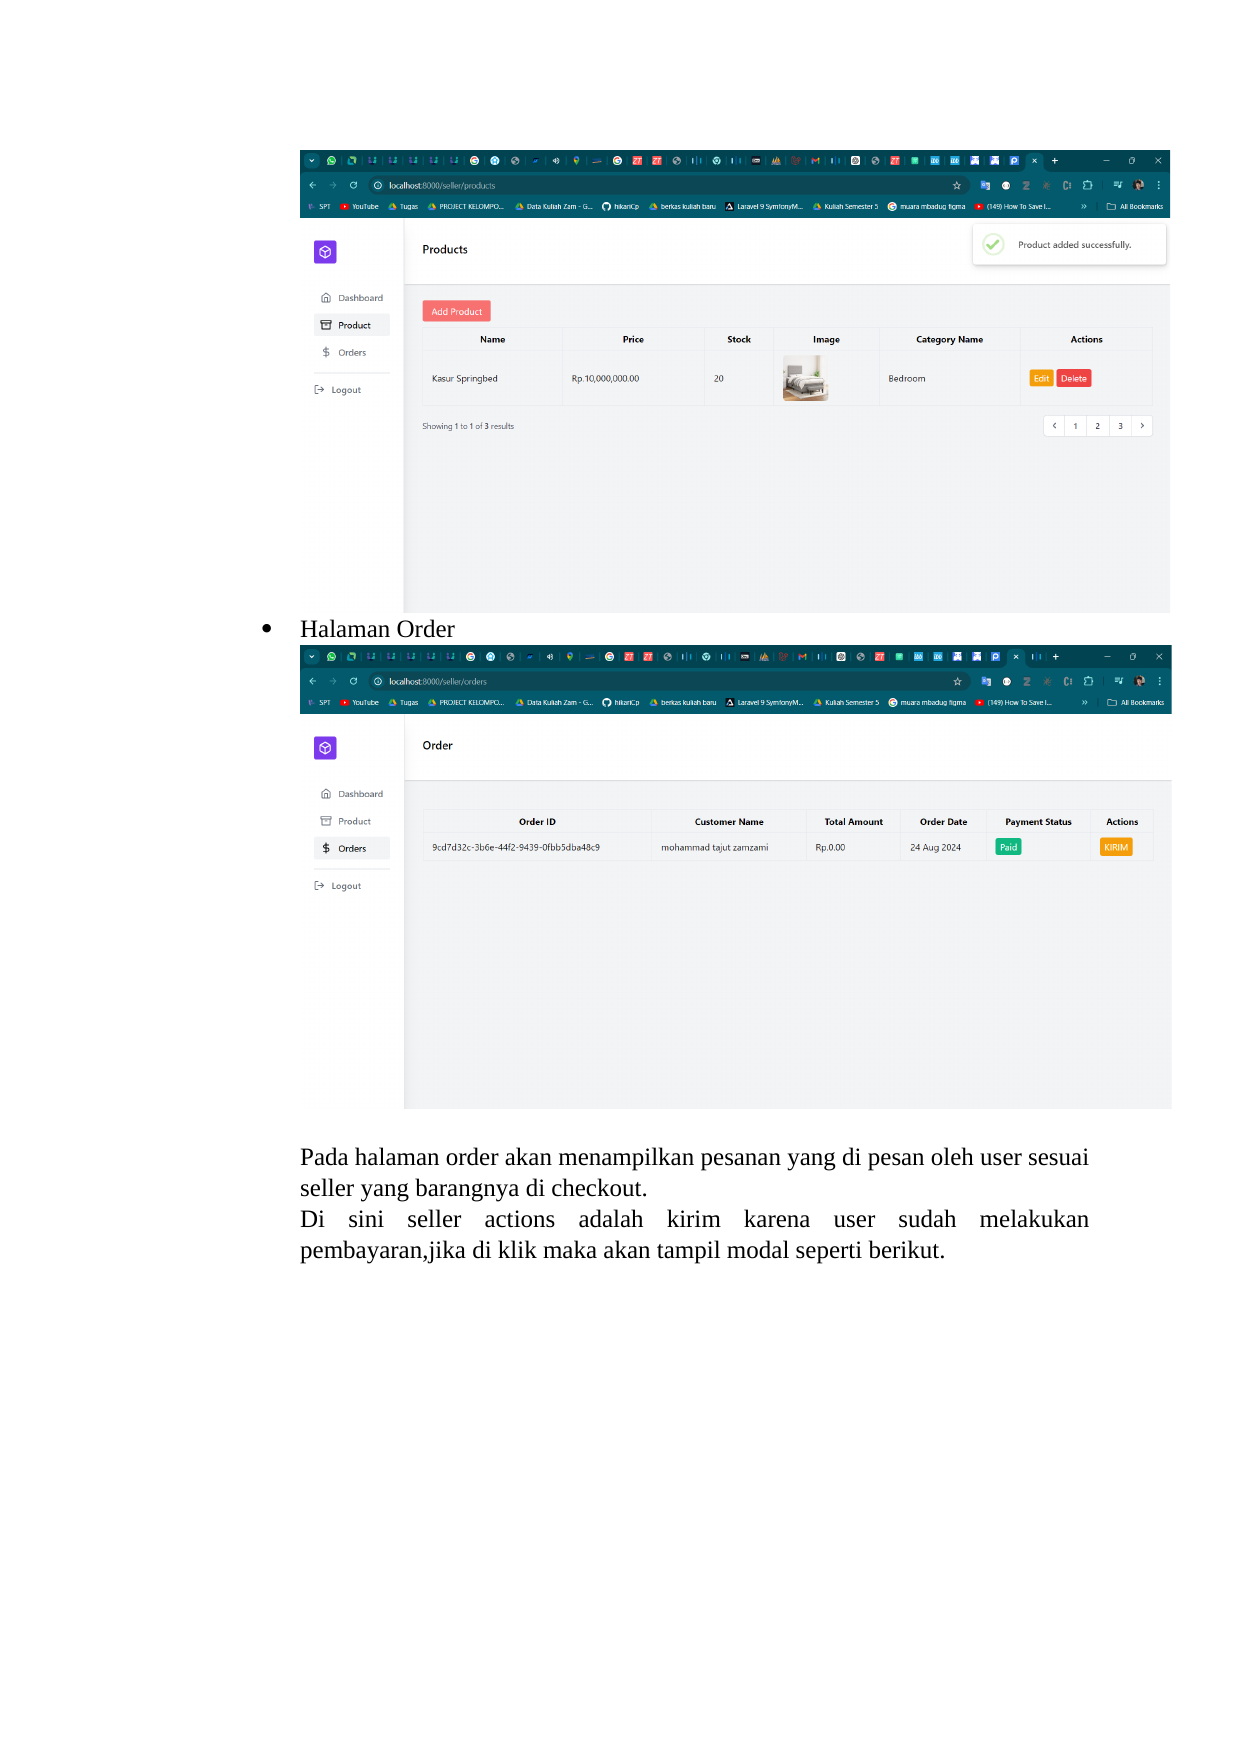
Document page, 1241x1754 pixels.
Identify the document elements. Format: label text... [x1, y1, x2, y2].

picture [300, 645, 1172, 1109]
picture [300, 150, 1171, 613]
list Pada halaman order akan menampilkan pesanan yang di pesan oleh user sesuai seller yang barangnya di checkout. [300, 1142, 1090, 1201]
list Halaman Order [262, 614, 1090, 643]
list Di sini seller actions adalah kirim karena user sudah melakukan pembayaran,jika di klik maka akan tampil modal seperti berikut. [300, 1204, 1090, 1263]
